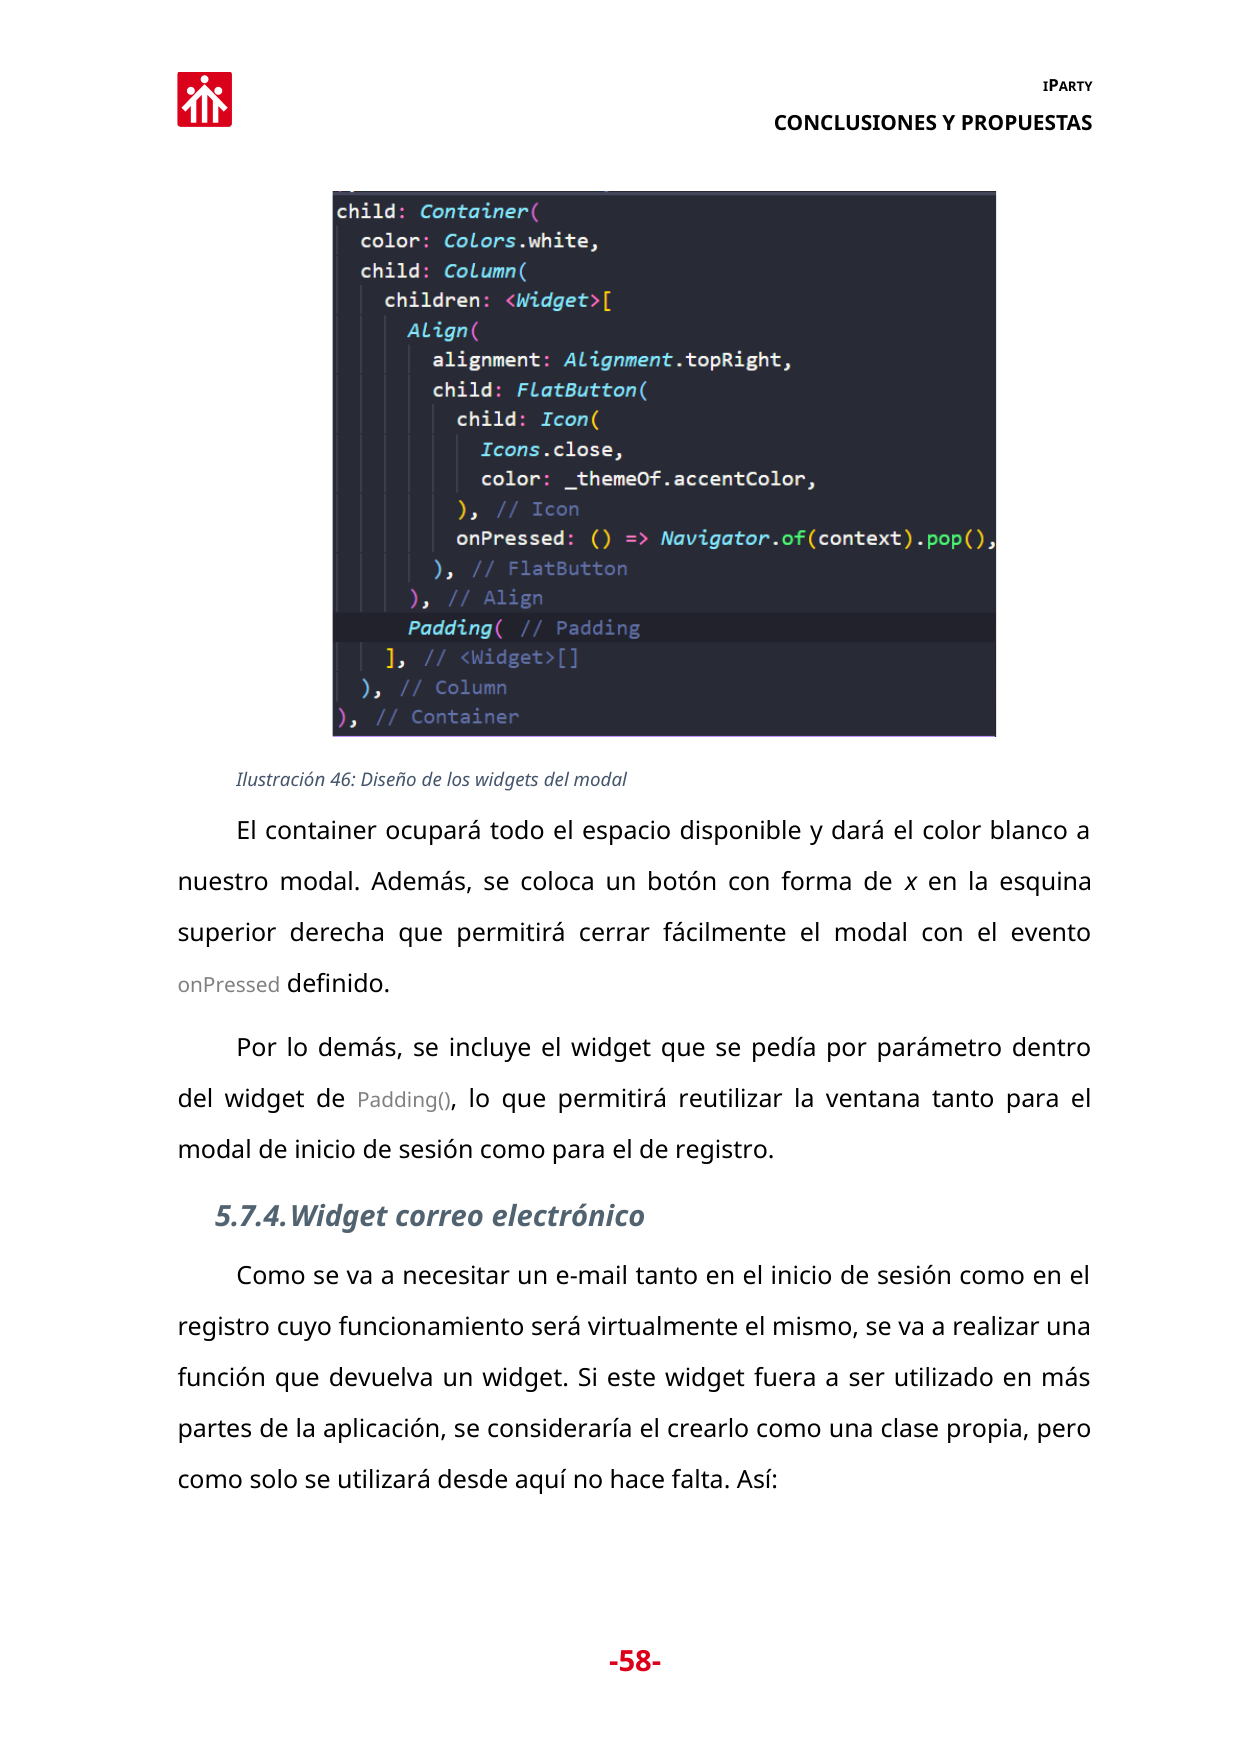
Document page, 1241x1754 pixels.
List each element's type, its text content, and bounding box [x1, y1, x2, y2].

picture [177, 72, 232, 127]
picture [332, 191, 997, 737]
subtitle Widget correo electrónico [215, 1195, 1092, 1234]
text El container ocupará todo el espacio disponible y dará el color blanco a nuestro modal. Además, se coloca un botón con forma de x en la esquina superior derecha que permitirá cerrar fácilmente el modal con el evento onPressed definido. [177, 813, 1092, 1000]
text Como se va a necesitar un e-mail tanto en el inicio de sesión como en el registro cuyo funcionamiento será virtualmente el mismo, se va a realizar una función que devuelva un widget. Si este widget fuera a ser utilizado en más partes de la aplicación, se consideraría el crearlo como una clase propia, pero como solo se utilizará desde aquí no hace falta. Así: [177, 1257, 1092, 1496]
text Ilustración 46: Diseño de los widgets del modal [177, 766, 1092, 792]
text Por lo demás, se incluye el widget que se pedía por parámetro dentro del widget de Padding(), lo que permitirá reutilizar la ventana tanto para el modal de inicio de sesión como para el de registro. [177, 1029, 1092, 1165]
